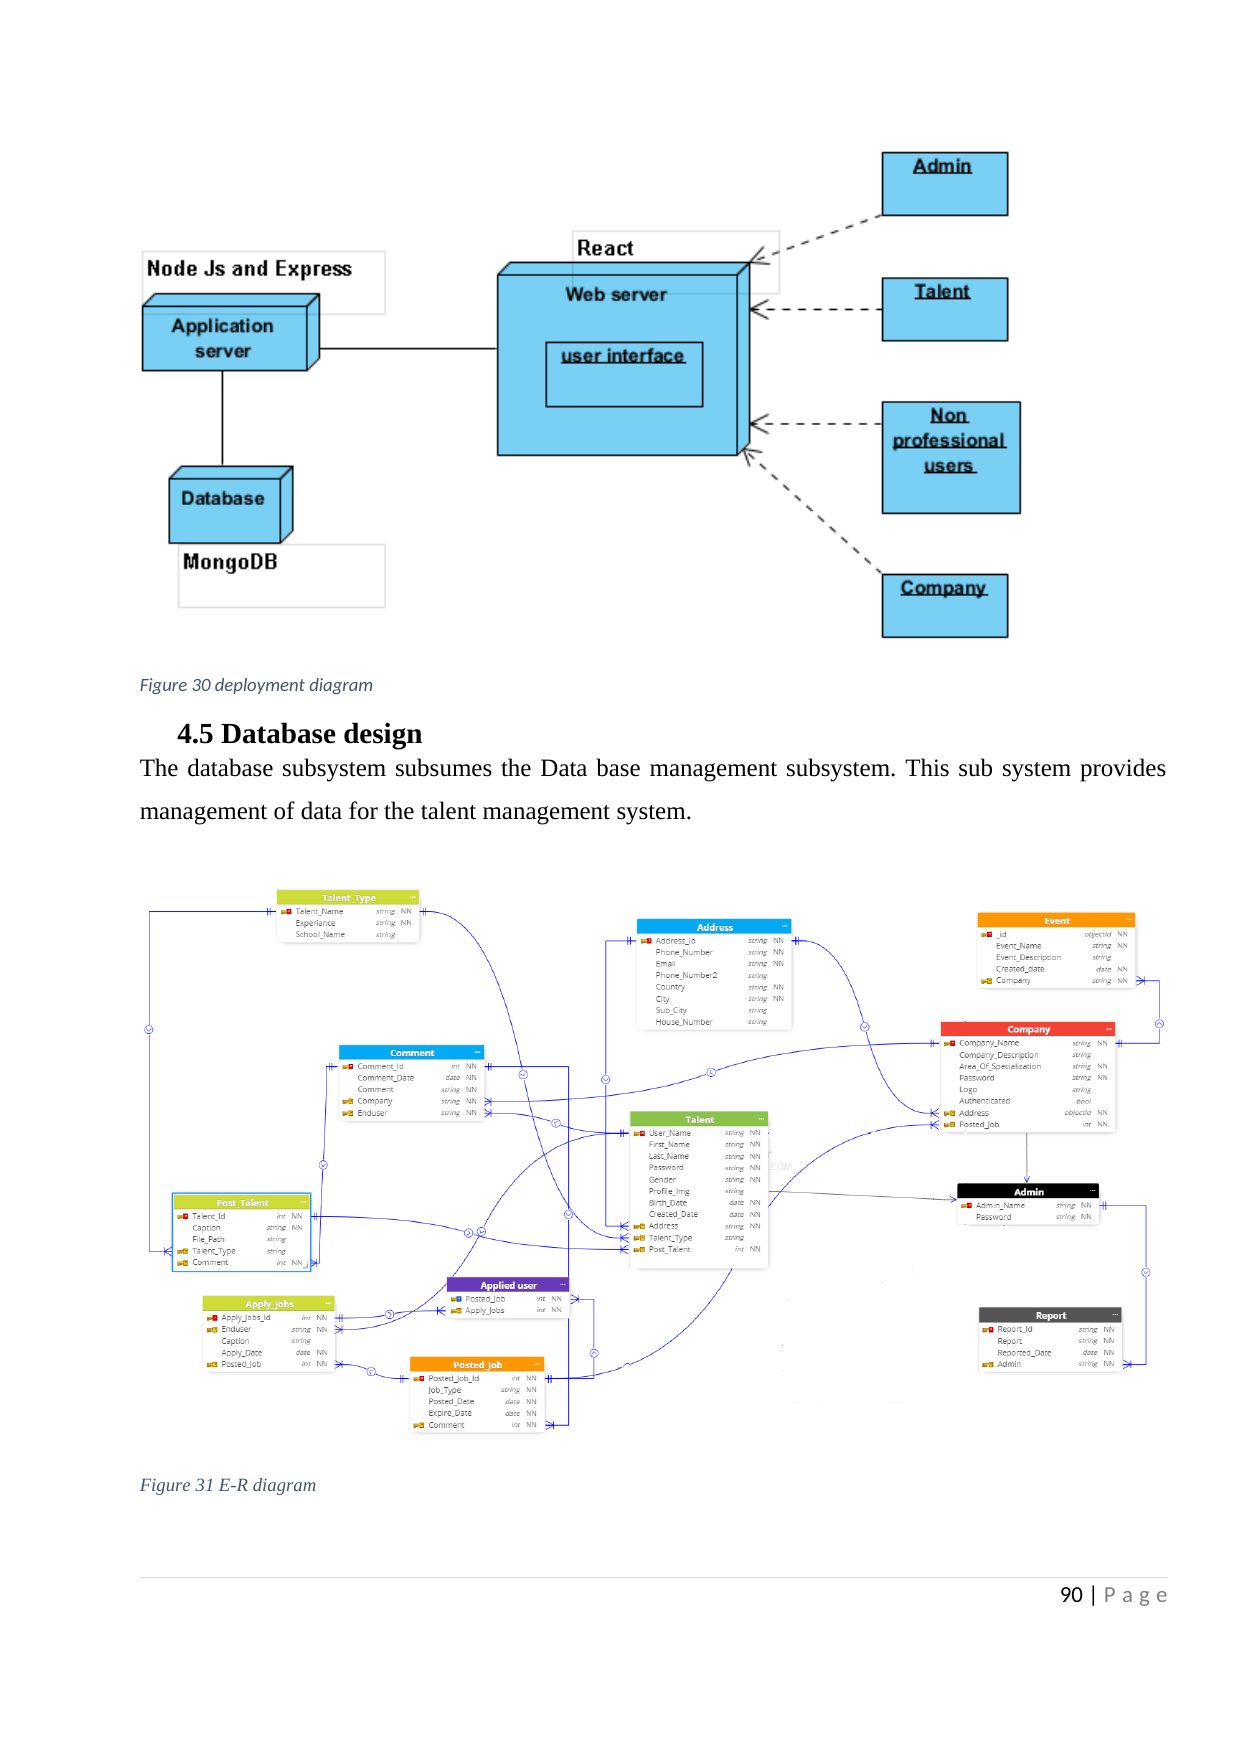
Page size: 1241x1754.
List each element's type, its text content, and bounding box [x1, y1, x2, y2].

subtitle 4.5 Database design [139, 717, 1167, 750]
picture [139, 150, 1026, 643]
text The database subsystem subsumes the Data base management subsystem. This sub system provides management of data for the talent management system. [139, 753, 1167, 824]
text Figure 31 E-R diagram [139, 1474, 1167, 1496]
picture [139, 855, 1167, 1444]
